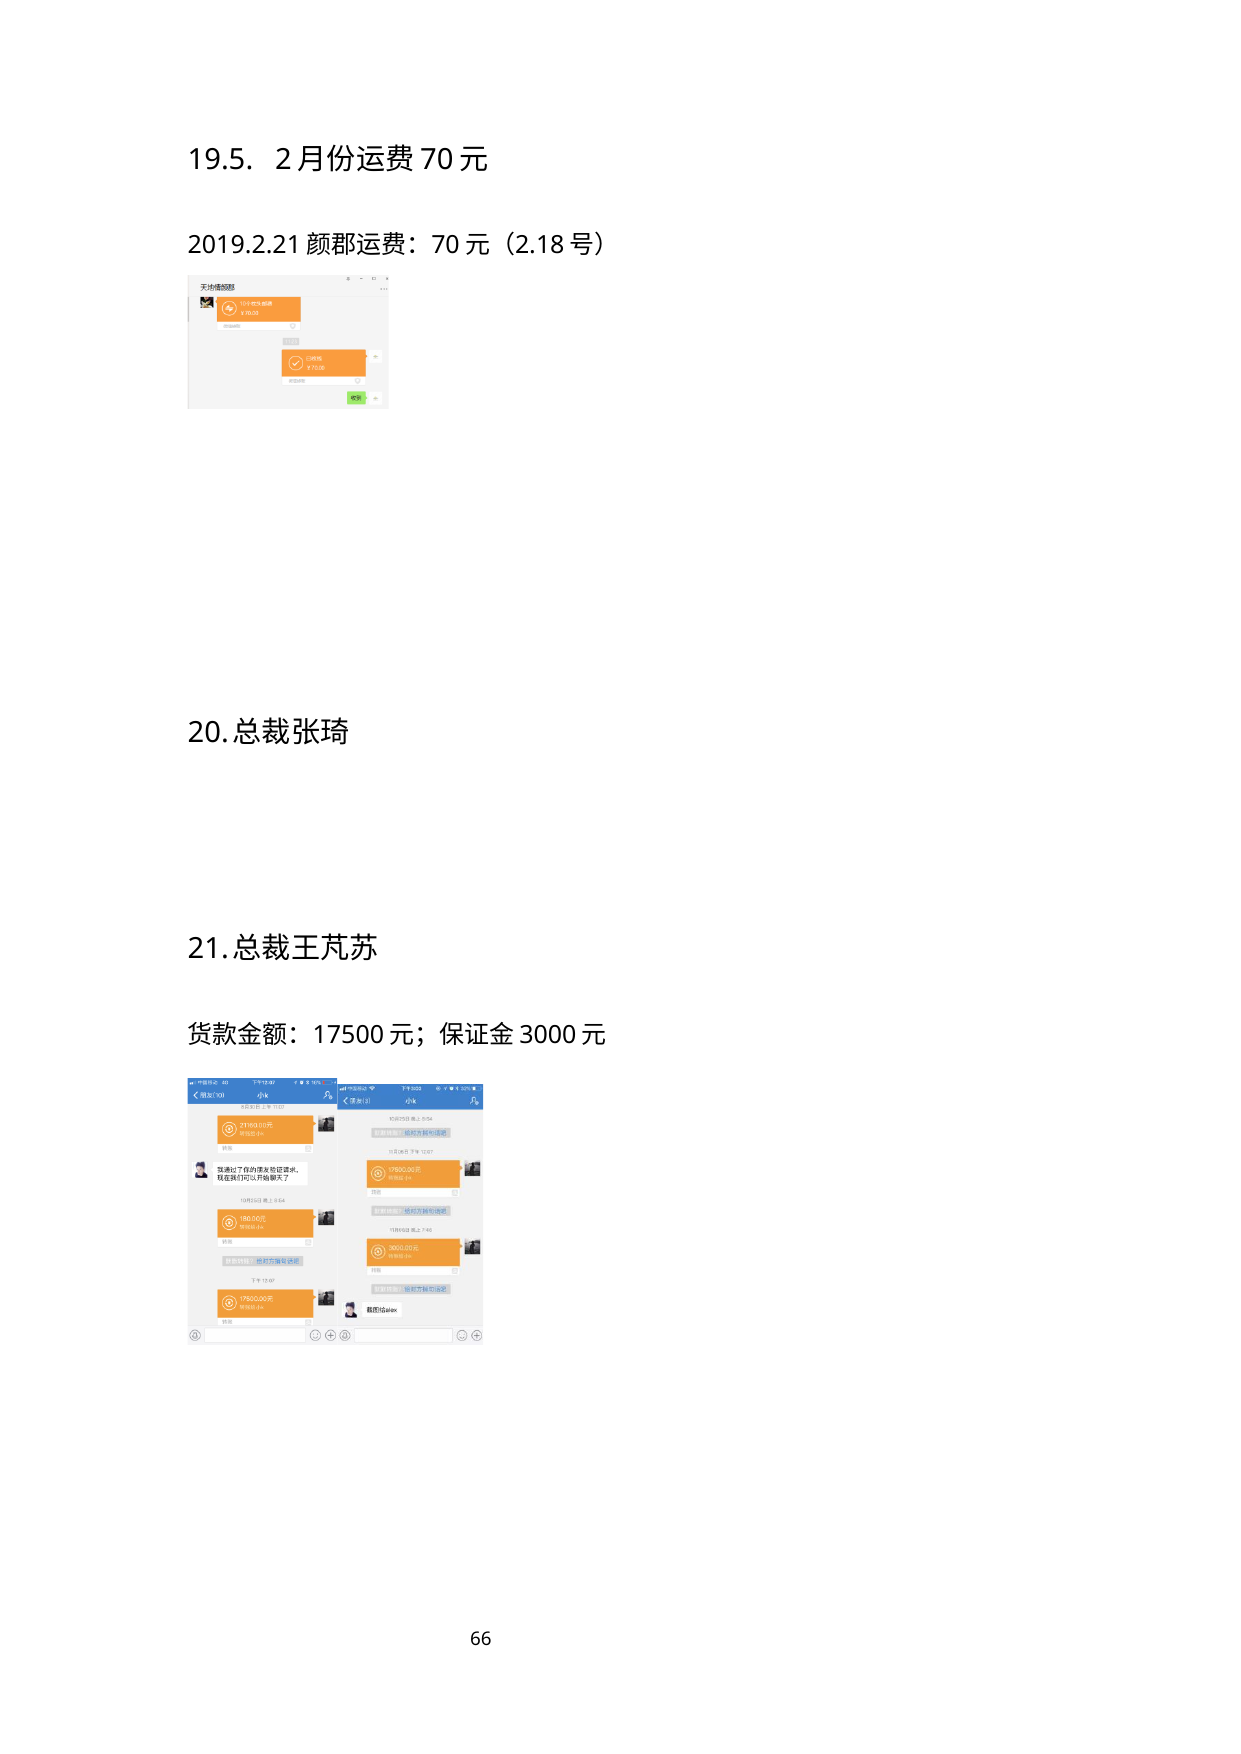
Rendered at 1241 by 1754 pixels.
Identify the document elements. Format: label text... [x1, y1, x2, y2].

subtitle 总裁张琦 [187, 698, 1053, 763]
subtitle 2月份运费70元 [187, 124, 1053, 189]
picture [187, 275, 389, 409]
picture [187, 1078, 484, 1345]
subtitle 总裁王芃苏 [187, 914, 1053, 979]
text 货款金额：17500元；保证金3000元 [187, 1000, 1053, 1065]
text 2019.2.21颜郡运费：70元（2.18号） [187, 210, 1053, 275]
